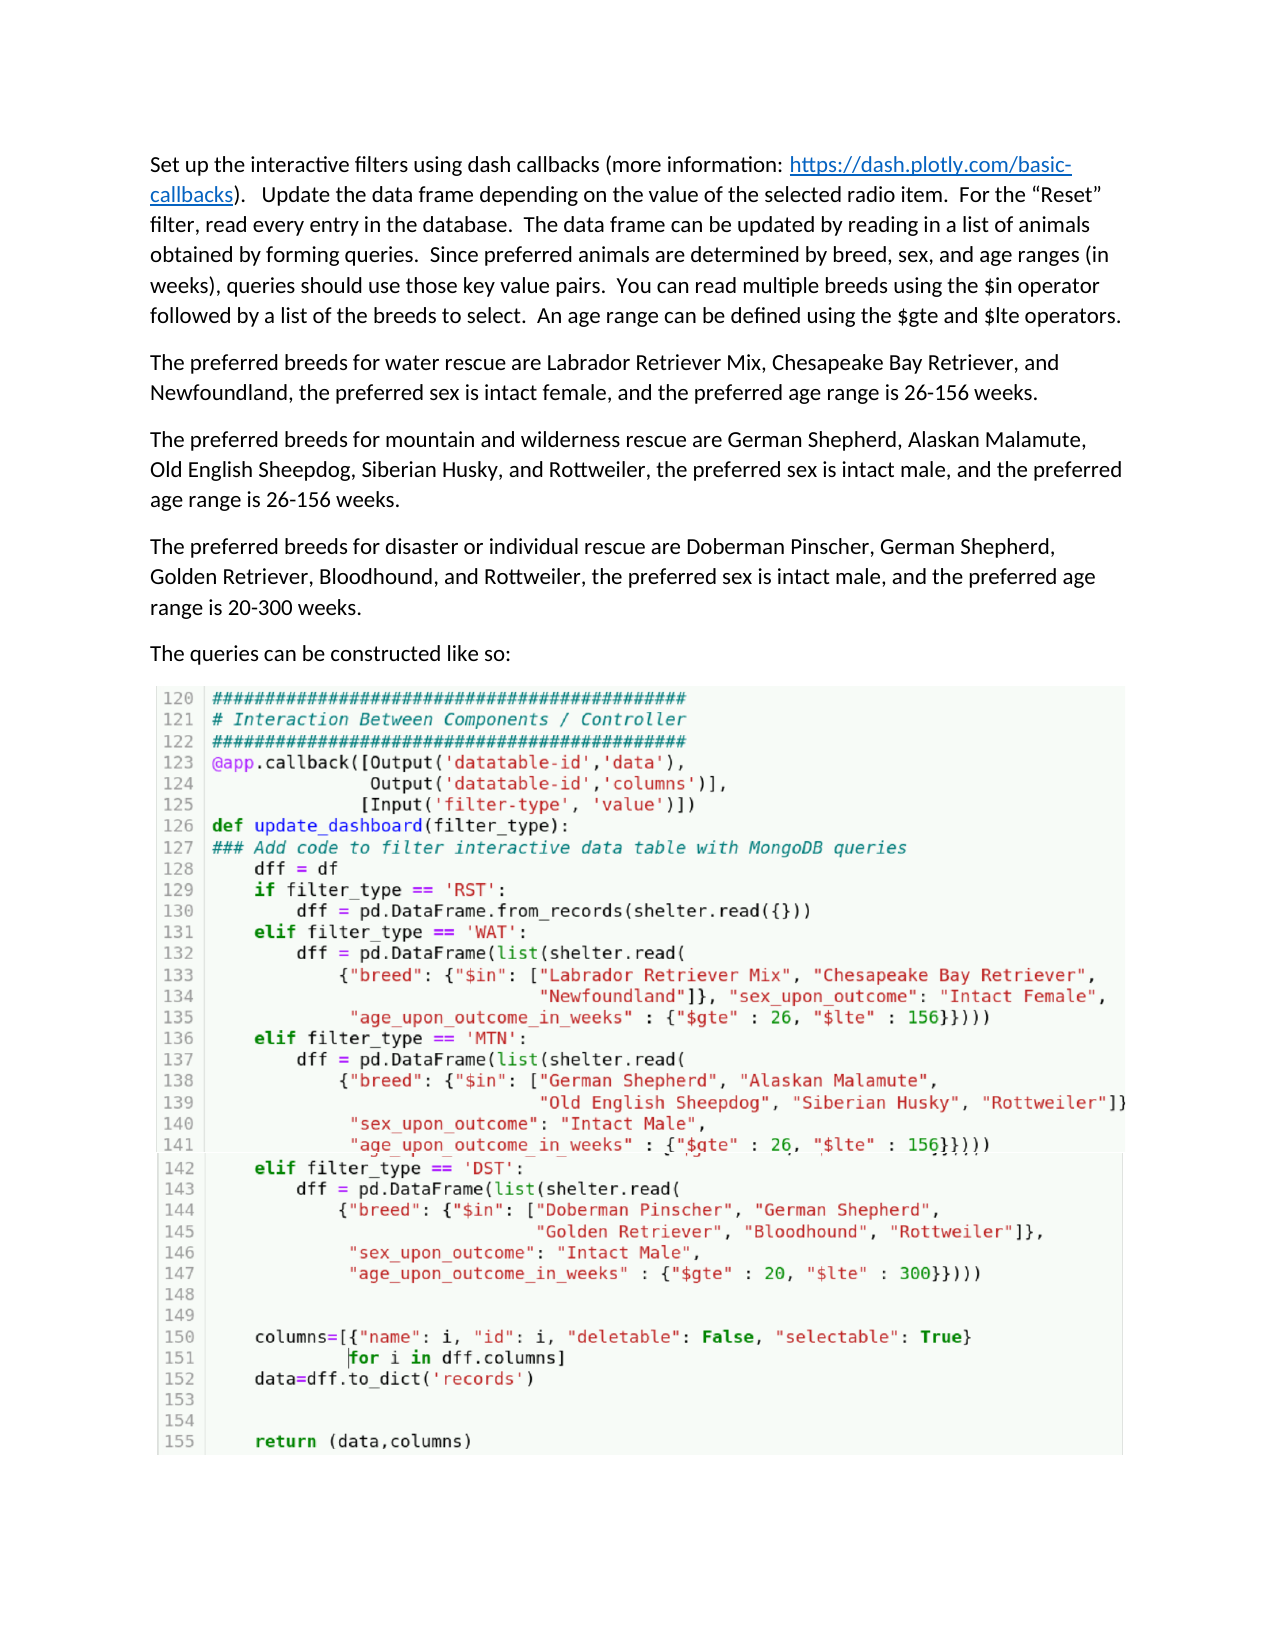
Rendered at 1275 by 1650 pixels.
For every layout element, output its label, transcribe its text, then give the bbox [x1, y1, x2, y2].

text The preferred breeds for mountain and wilderness rescue are German Shepherd, Alaskan Malamute, Old English Sheepdog, Siberian Husky, and Rottweiler, the preferred sex is intact male, and the preferred age range is 26-156 weeks. [150, 425, 1125, 513]
text The preferred breeds for water rescue are Labrador Retriever Mix, Chesapeake Bay Retriever, and Newfoundland, the preferred sex is intact female, and the preferred age range is 26-156 weeks. [150, 348, 1125, 406]
picture [150, 686, 1125, 1152]
text Set up the interactive filters using dash callbacks (more information: https://dash.plotly.com/basic-callbacks). Update the data frame depending on the value of the selected radio item. For the “Reset” filter, read every entry in the database. The data frame can be updated by reading in a list of animals obtained by forming queries. Since preferred animals are determined by breed, sex, and age ranges (in weeks), queries should use those key value pairs. You can read multiple breeds using the $in operator followed by a list of the breeds to select. An age range can be defined using the $gte and $lte operators. [150, 150, 1125, 329]
picture [150, 1153, 1125, 1455]
text The queries can be constructed like so: [150, 639, 1125, 668]
text The preferred breeds for disaster or individual rescue are Doberman Pinscher, German Shepherd, Golden Retriever, Bloodhound, and Rottweiler, the preferred sex is intact male, and the preferred age range is 20-300 weeks. [150, 532, 1125, 621]
